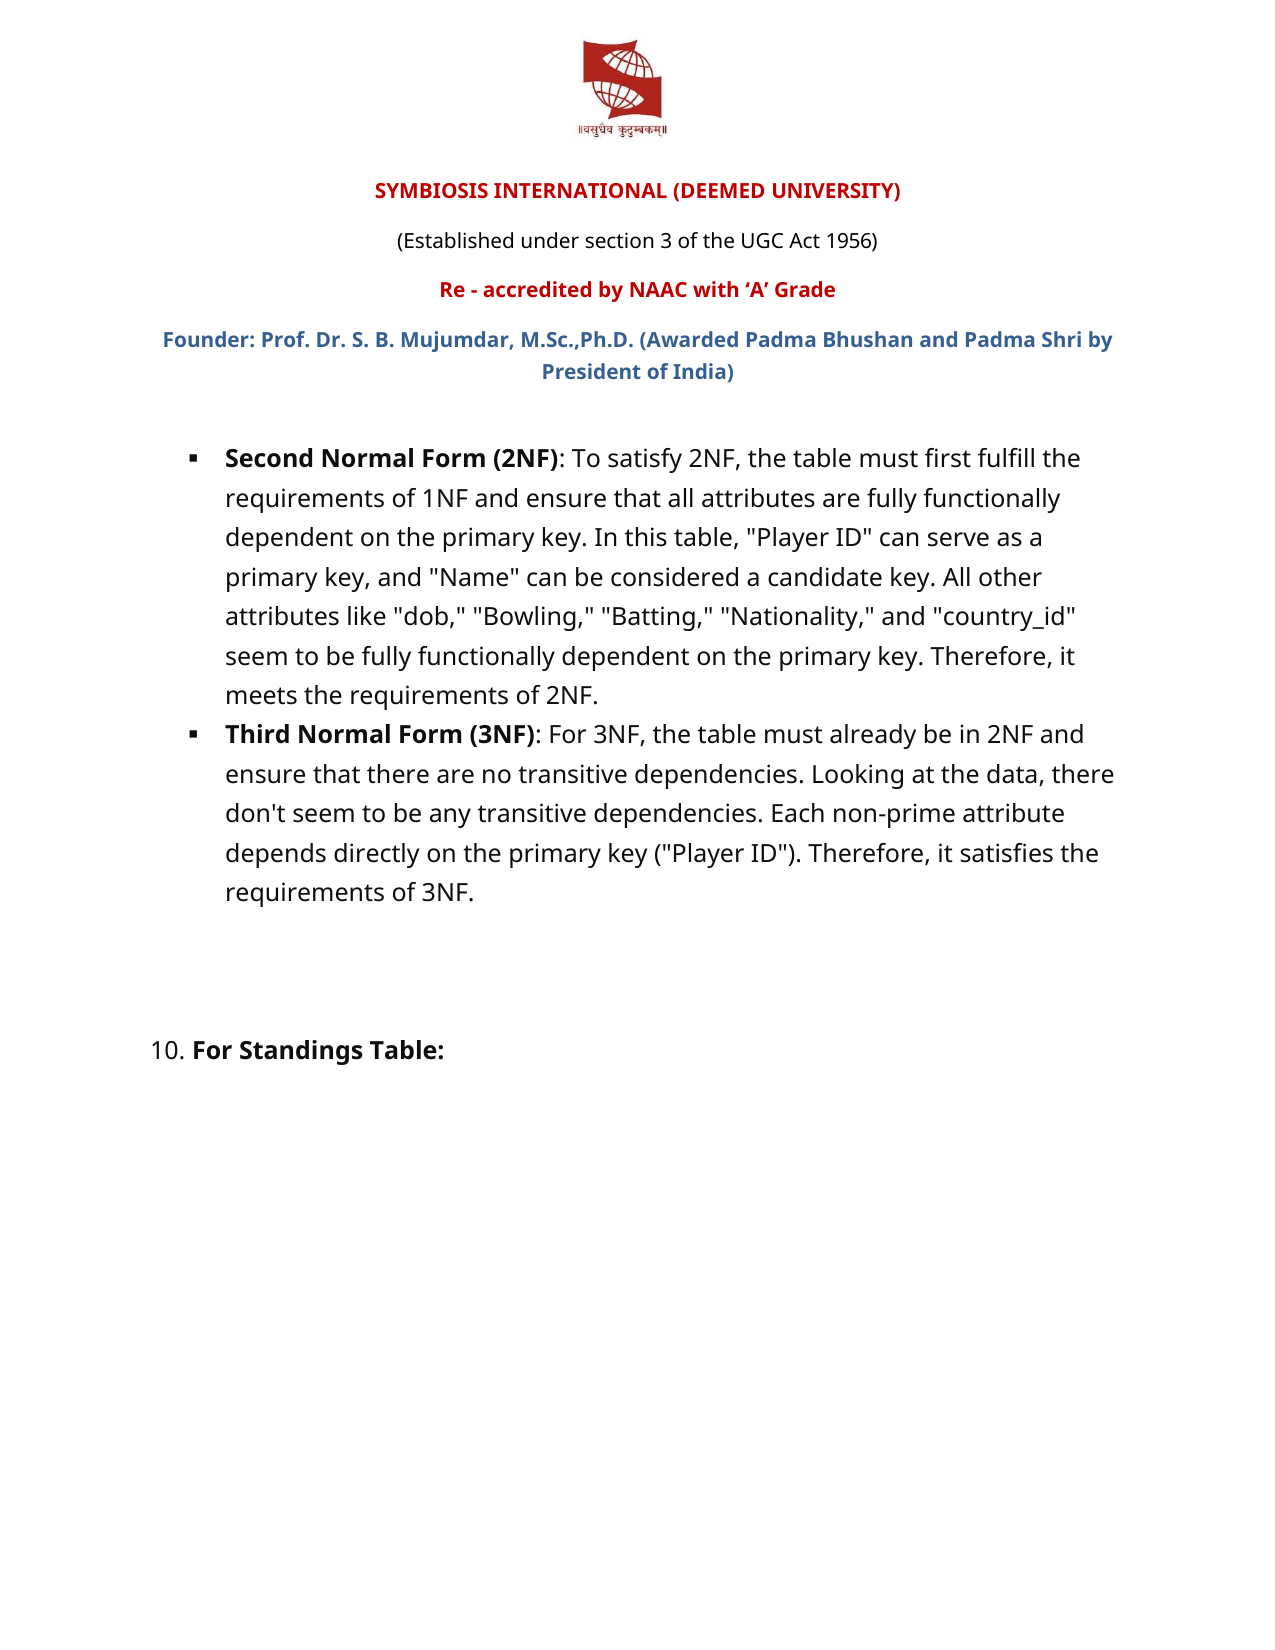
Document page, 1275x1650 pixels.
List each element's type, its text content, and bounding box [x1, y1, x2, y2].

list Second Normal Form (2NF): To satisfy 2NF, the table must first fulfill the requirements of 1NF and ensure that all attributes are fully functionally dependent on the primary key. In this table, "Player ID" can serve as a primary key, and "Name" can be considered a candidate key. All other attributes like "dob," "Bowling," "Batting," "Nationality," and "country_id" seem to be fully functionally dependent on the primary key. Therefore, it meets the requirements of 2NF. [187, 441, 1125, 712]
list Third Normal Form (3NF): For 3NF, the table must already be in 2NF and ensure that there are no transitive dependencies. Looking at the data, there don't seem to be any transitive dependencies. Each non-prime attribute depends directly on the primary key ("Player ID"). Therefore, it satisfies the requirements of 3NF. [187, 717, 1125, 909]
picture [568, 31, 673, 142]
text 10. For Standings Table: [150, 1033, 1125, 1067]
